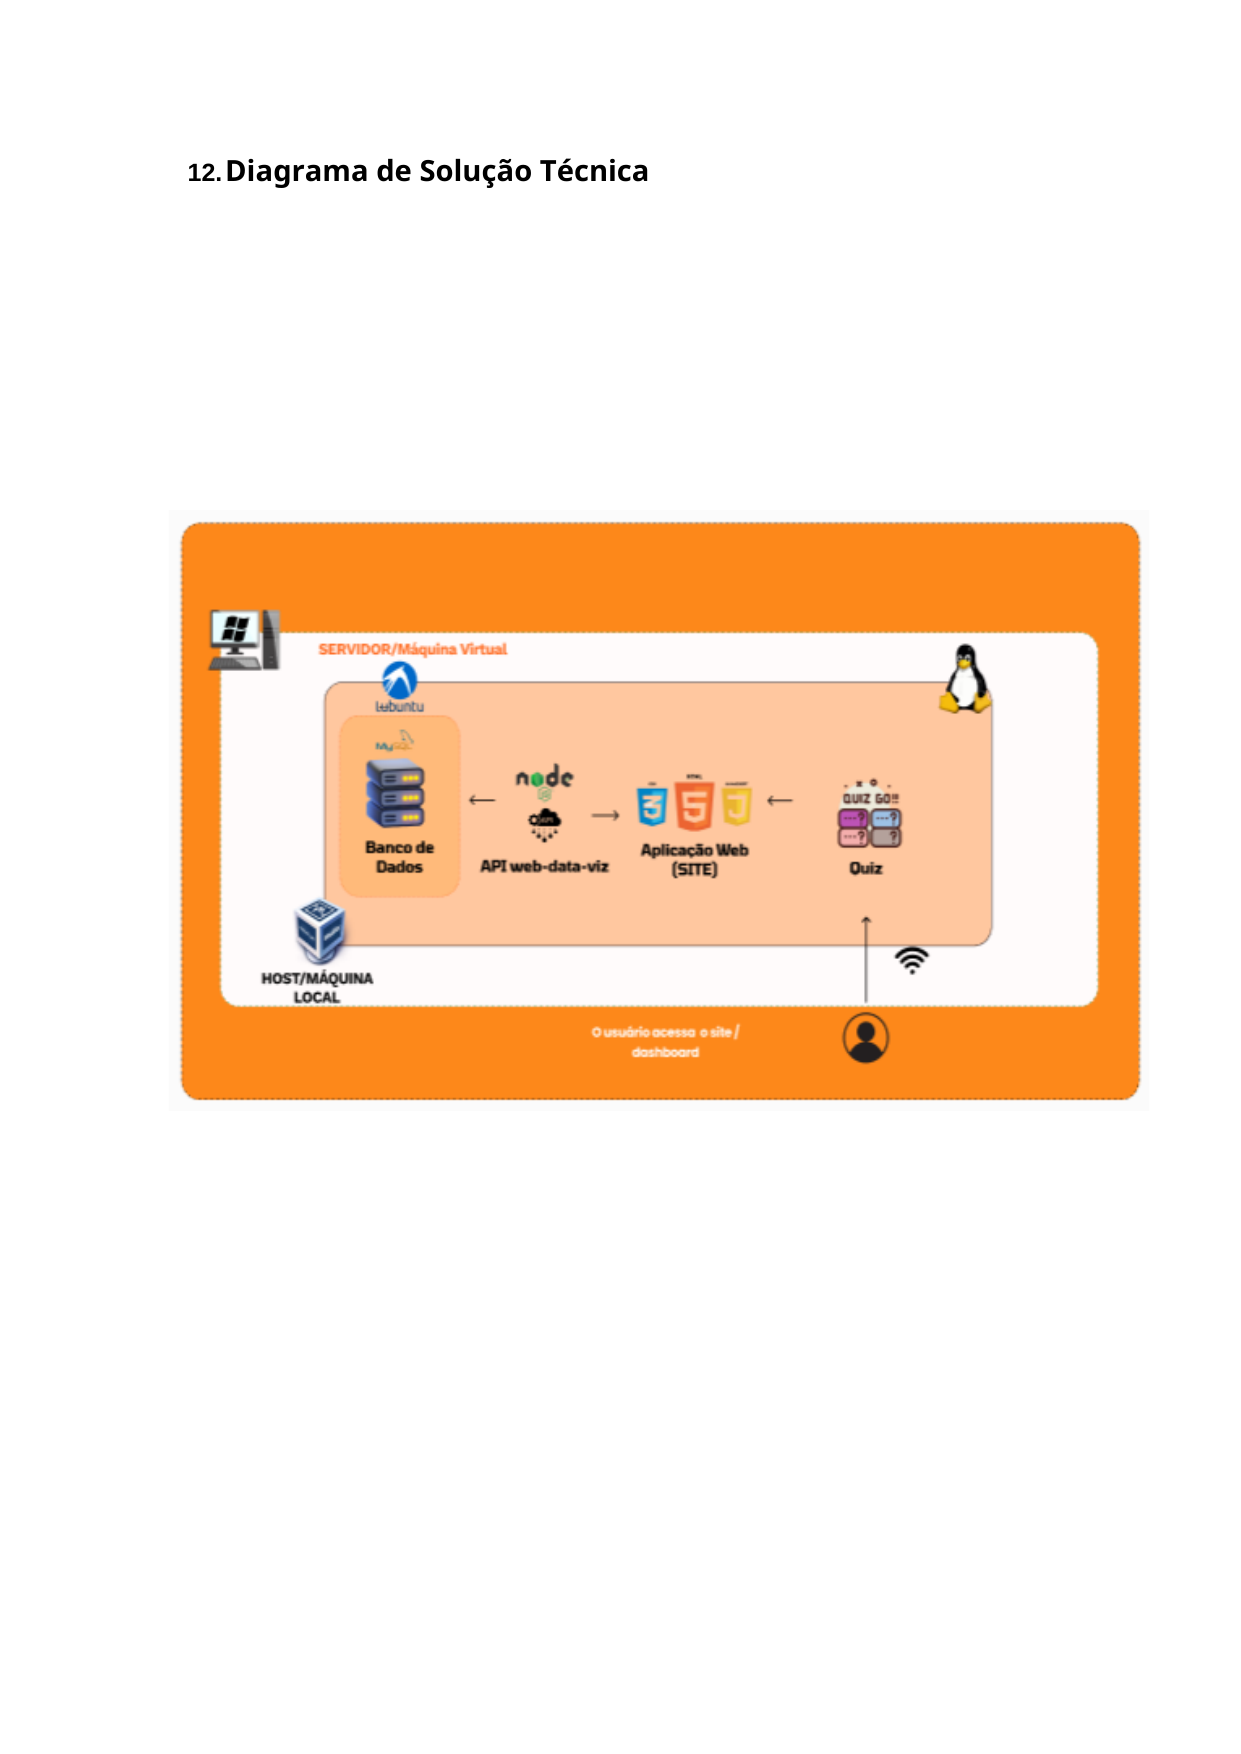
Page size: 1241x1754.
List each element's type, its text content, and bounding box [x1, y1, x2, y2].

subtitle Diagrama de Solução Técnica [187, 150, 1090, 190]
